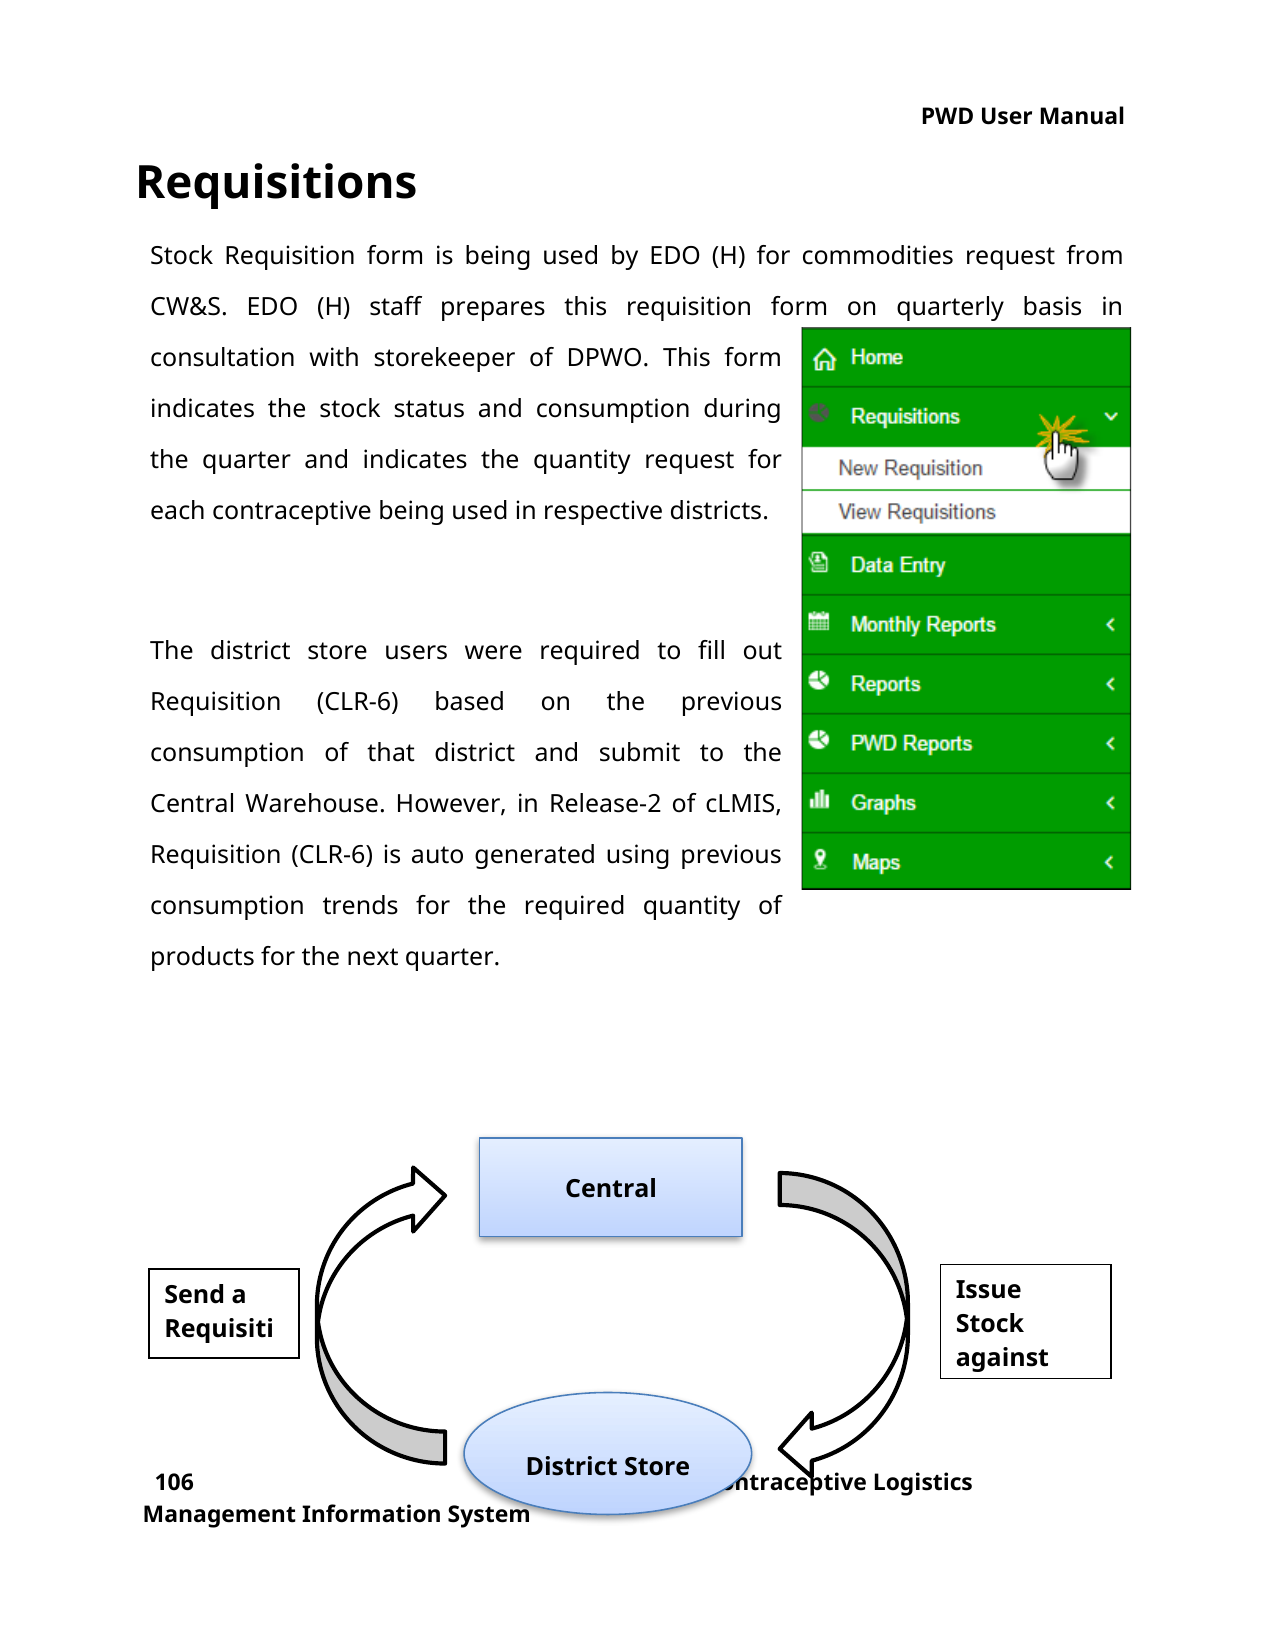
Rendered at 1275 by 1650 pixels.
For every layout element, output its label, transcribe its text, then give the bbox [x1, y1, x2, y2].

text Stock Requisition form is being used by EDO (H) for commodities request from CW&S. EDO (H) staff prepares this requisition form on quarterly basis in consultation with storekeeper of DPWO. This form indicates the stock status and consumption during the quarter and indicates the quantity request for each contraceptive being used in respective districts. [150, 237, 1125, 527]
text The district store users were required to fill out Requisition (CLR-6) based on the previous consumption of that district and submit to the Central Warehouse. However, in Release-2 of cLMIS, Requisition (CLR-6) is auto generated using previous consumption trends for the required quantity of products for the next quarter. [150, 633, 1125, 973]
subtitle Requisitions [135, 150, 1125, 212]
picture [801, 327, 1132, 890]
